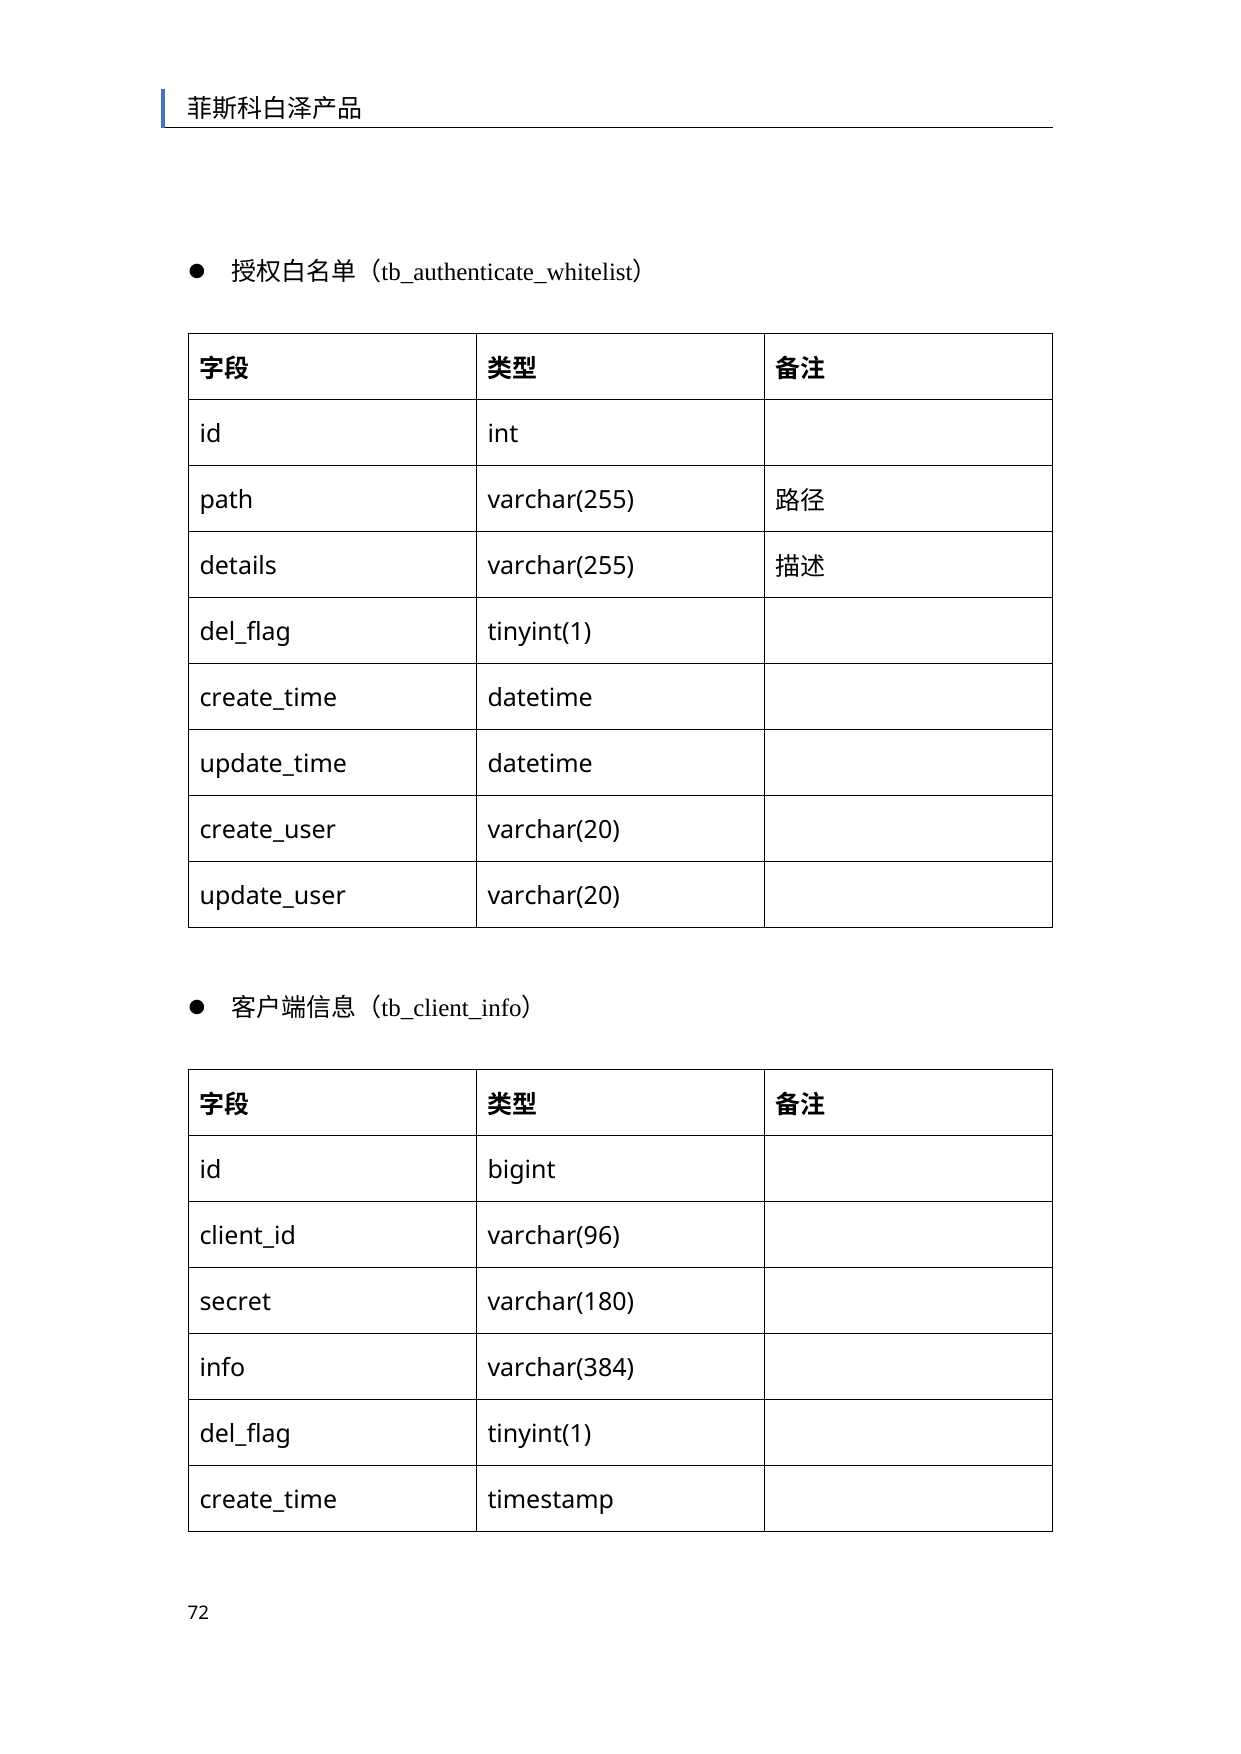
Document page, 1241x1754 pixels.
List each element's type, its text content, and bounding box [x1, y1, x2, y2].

table_cell [765, 730, 1052, 795]
table_cell [765, 1202, 1052, 1267]
table_cell [765, 1334, 1052, 1399]
table_cell 描述 [765, 532, 1052, 597]
table_cell create_user [189, 796, 476, 861]
table_cell create_time [189, 1466, 476, 1531]
table_cell 路径 [765, 466, 1052, 531]
table_cell timestamp [477, 1466, 764, 1531]
table_cell varchar(384) [477, 1334, 764, 1399]
table_cell [765, 1268, 1052, 1333]
table_cell [765, 400, 1052, 465]
table_cell [765, 664, 1052, 729]
table_cell varchar(20) [477, 862, 764, 927]
table_cell [765, 598, 1052, 663]
table_cell path [189, 466, 476, 531]
table_cell client_id [189, 1202, 476, 1267]
table_cell info [189, 1334, 476, 1399]
list 客户端信息（tb_client_info） [187, 973, 1053, 1038]
table_header 备注 [765, 1070, 1052, 1135]
table_header 字段 [189, 334, 476, 399]
table_cell bigint [477, 1136, 764, 1201]
table_cell del_flag [189, 1400, 476, 1465]
table_cell create_time [189, 664, 476, 729]
table_cell tinyint(1) [477, 598, 764, 663]
table_cell varchar(20) [477, 796, 764, 861]
table_header 类型 [477, 334, 764, 399]
table_cell details [189, 532, 476, 597]
table_cell datetime [477, 664, 764, 729]
list 授权白名单（tb_authenticate_whitelist） [187, 237, 1053, 302]
table_cell [765, 1466, 1052, 1531]
table_cell varchar(96) [477, 1202, 764, 1267]
table_cell [765, 1400, 1052, 1465]
table_header 备注 [765, 334, 1052, 399]
table_cell [765, 796, 1052, 861]
table_header 类型 [477, 1070, 764, 1135]
table_cell datetime [477, 730, 764, 795]
table_cell varchar(255) [477, 466, 764, 531]
table_cell tinyint(1) [477, 1400, 764, 1465]
table_cell varchar(255) [477, 532, 764, 597]
table_cell id [189, 400, 476, 465]
table_cell int [477, 400, 764, 465]
table_cell update_user [189, 862, 476, 927]
table_cell update_time [189, 730, 476, 795]
table_cell del_flag [189, 598, 476, 663]
table_cell [765, 1136, 1052, 1201]
table_cell secret [189, 1268, 476, 1333]
table_header 字段 [189, 1070, 476, 1135]
table_cell varchar(180) [477, 1268, 764, 1333]
table_cell id [189, 1136, 476, 1201]
table_cell [765, 862, 1052, 927]
